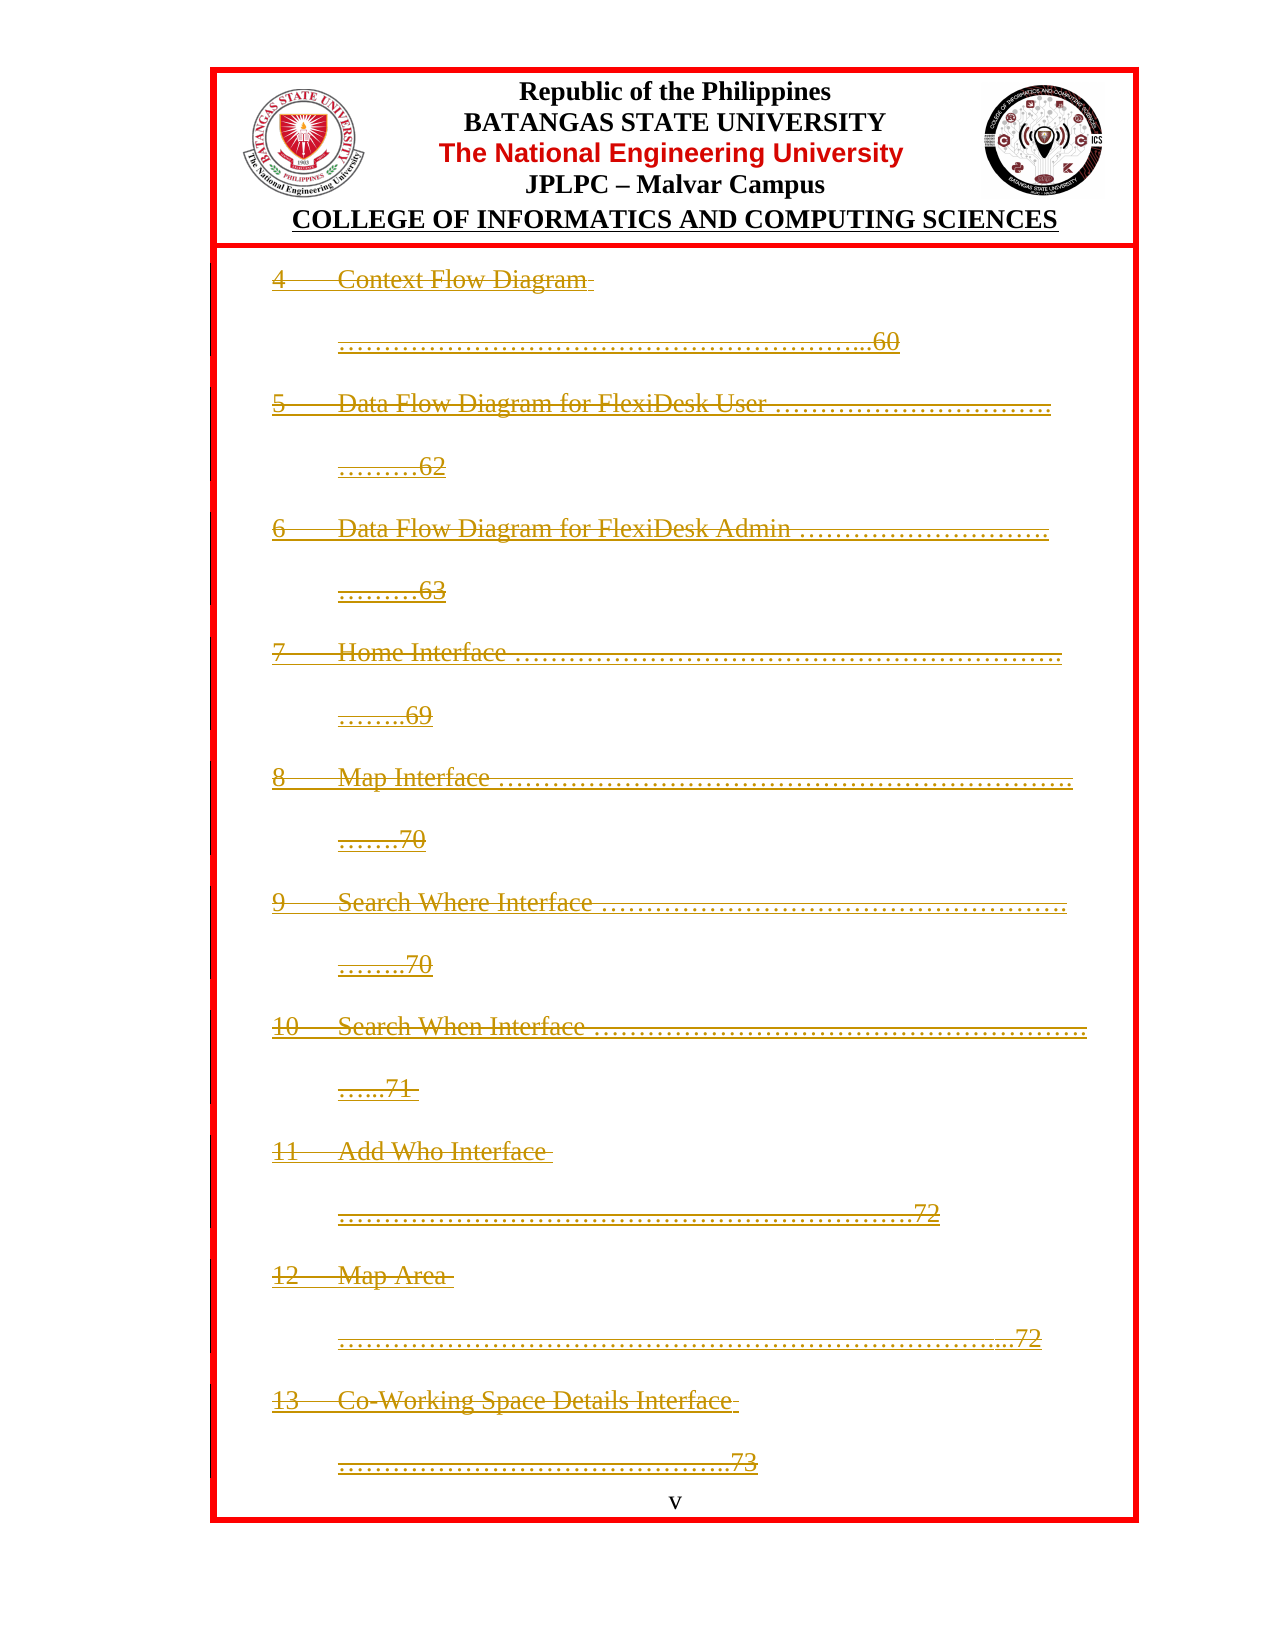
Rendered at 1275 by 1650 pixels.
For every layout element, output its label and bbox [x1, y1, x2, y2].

picture [242, 89, 366, 199]
picture [981, 82, 1105, 199]
